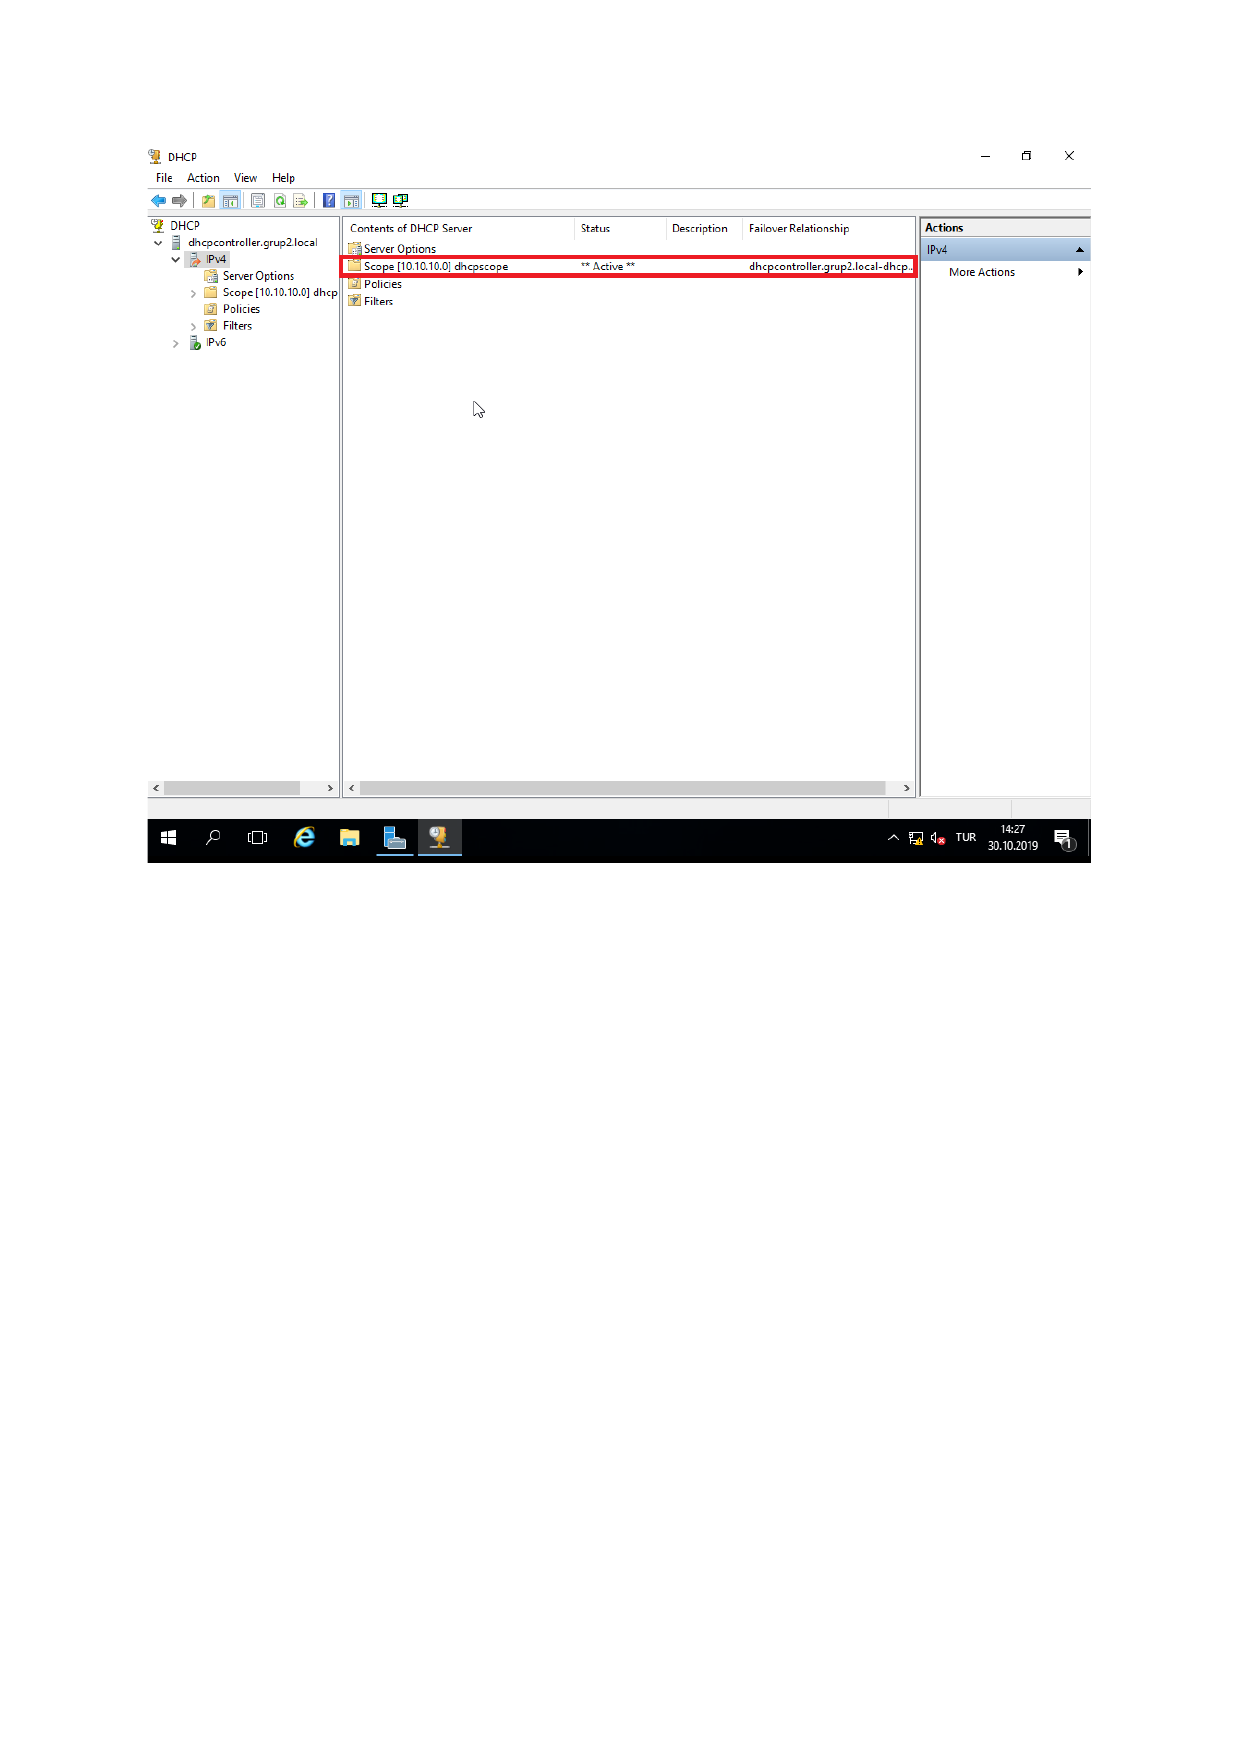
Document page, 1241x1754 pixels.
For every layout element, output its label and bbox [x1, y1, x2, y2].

picture [147, 147, 1091, 863]
